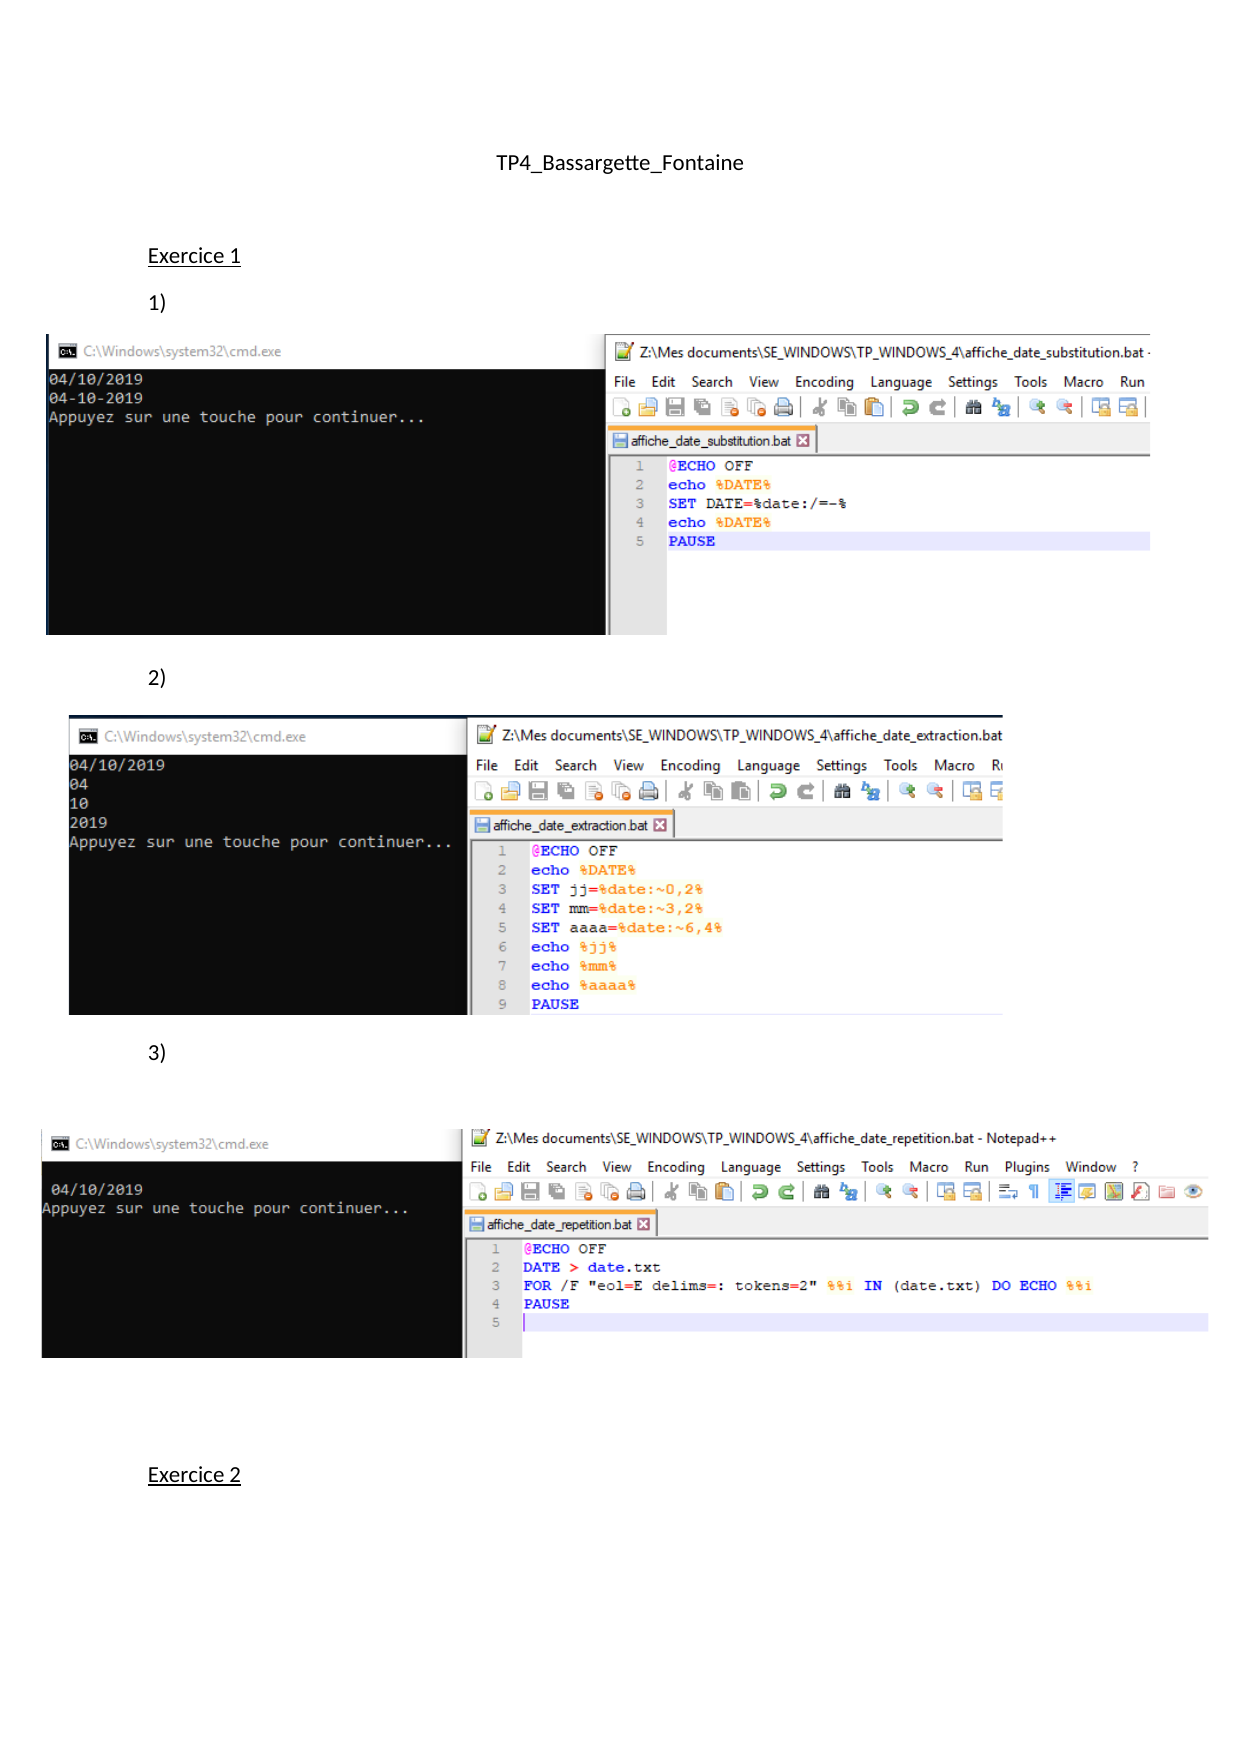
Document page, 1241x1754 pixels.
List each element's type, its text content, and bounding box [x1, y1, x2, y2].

text TP4_Bassargette_Fontaine [148, 148, 1093, 176]
text Exercice 2 [148, 1460, 1093, 1488]
text 3) [148, 1038, 1093, 1066]
text 1) [148, 288, 1093, 316]
picture [46, 334, 1151, 635]
picture [68, 715, 1003, 1015]
text 2) [148, 663, 1093, 691]
text Exercice 1 [148, 241, 1093, 269]
picture [41, 1129, 1209, 1358]
